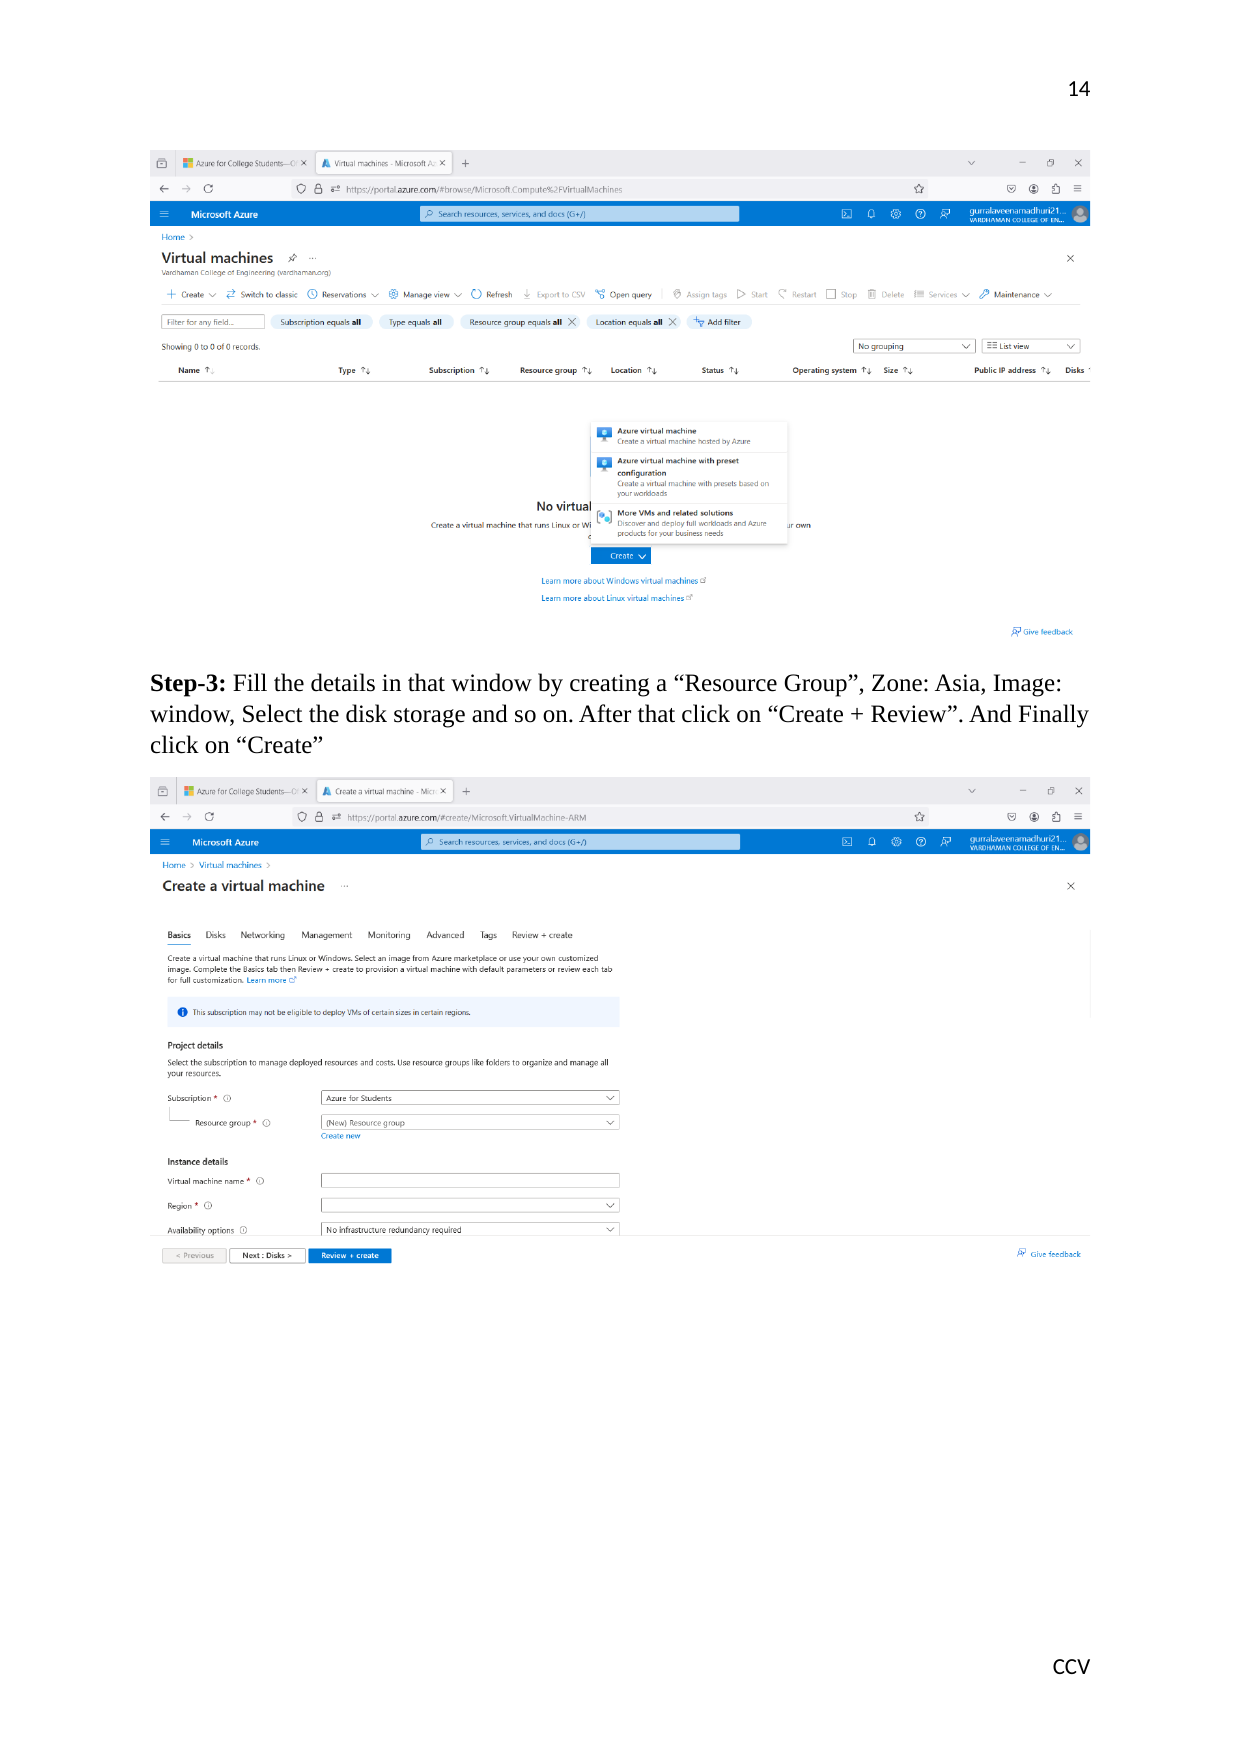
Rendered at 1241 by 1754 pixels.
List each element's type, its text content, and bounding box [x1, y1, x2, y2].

picture [150, 150, 1091, 649]
picture [150, 777, 1091, 1274]
text Step-3: Fill the details in that window by creating a “Resource Group”, Zone: Asia, Image: window, Select the disk storage and so on. After that click on “Create + Review”. And Finally click on “Create” [150, 668, 1090, 759]
